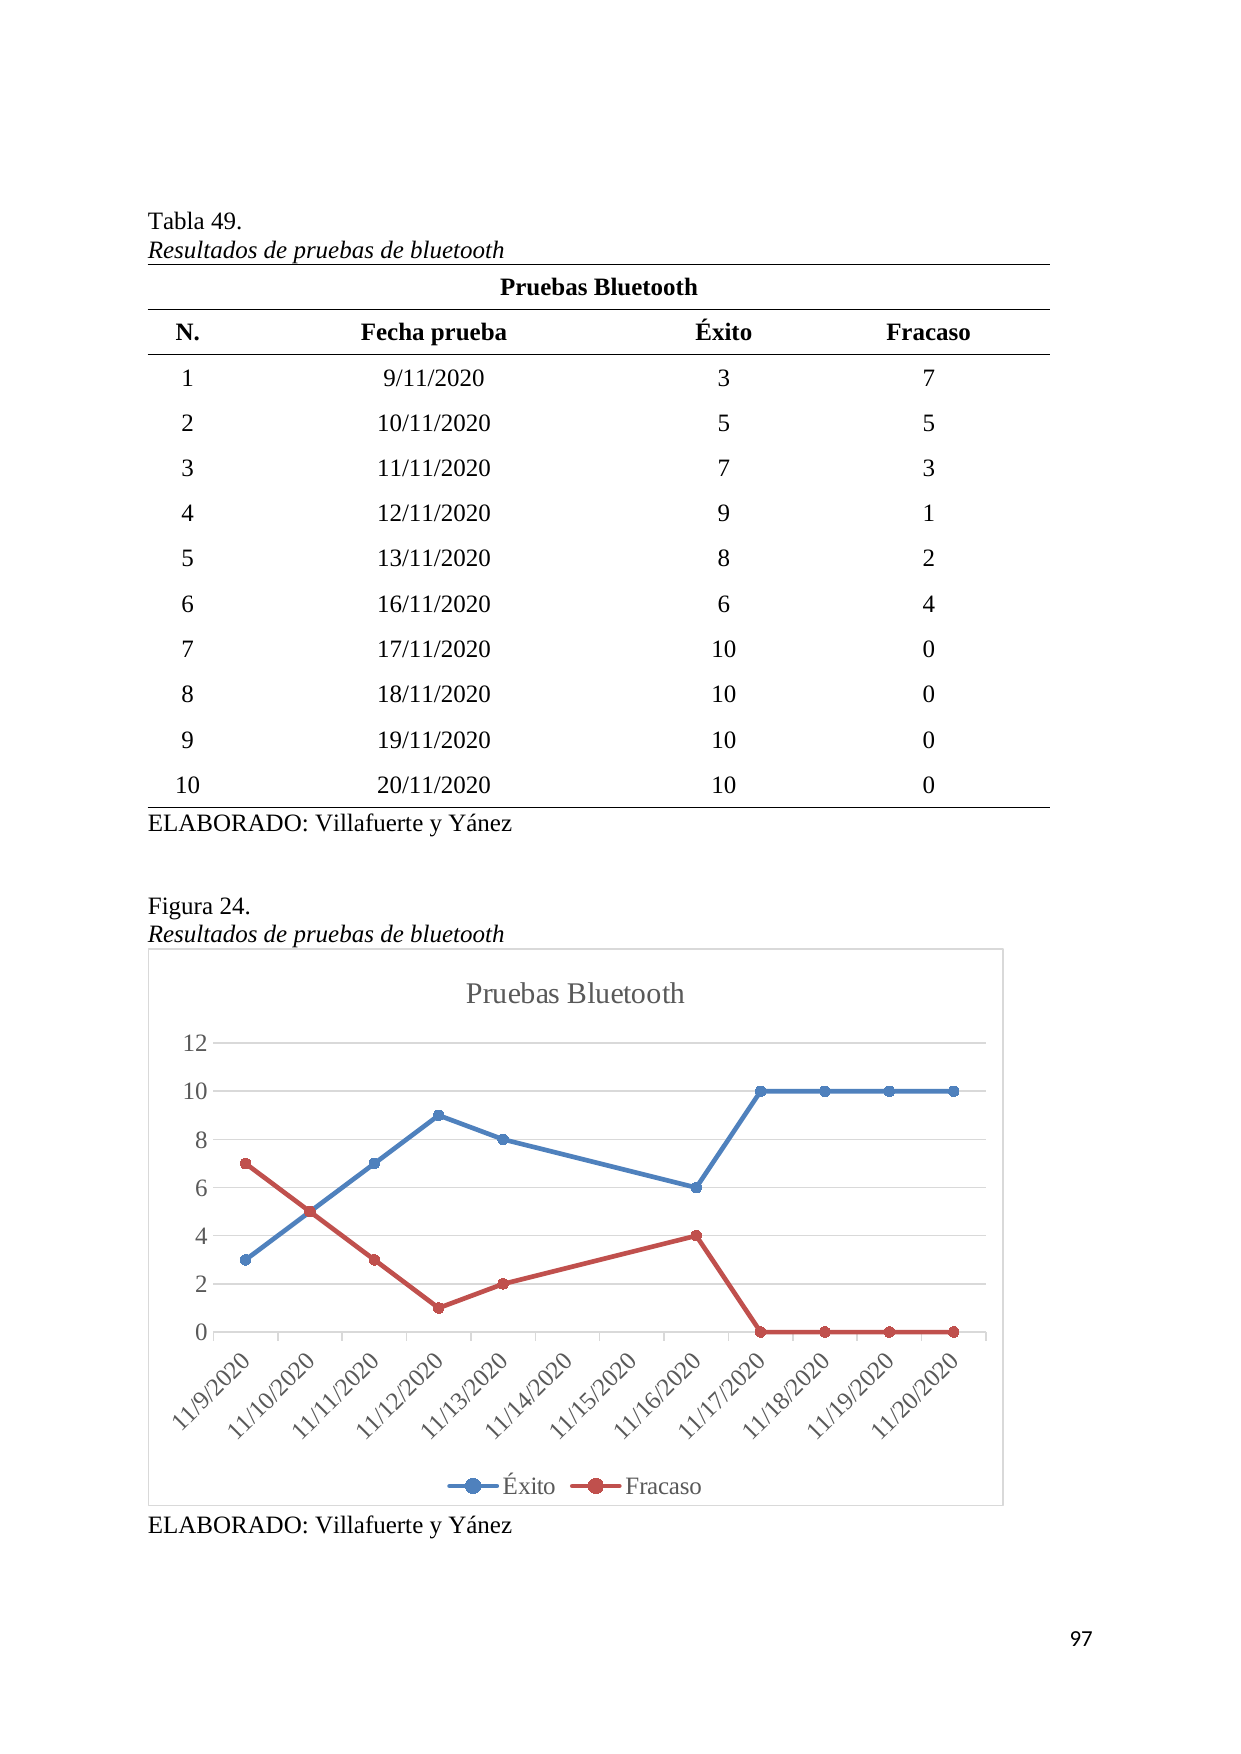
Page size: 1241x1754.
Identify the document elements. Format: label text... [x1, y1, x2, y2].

text Resultados de pruebas de bluetooth [148, 919, 1092, 948]
text ELABORADO: Villafuerte y Yánez [148, 1510, 1092, 1539]
text Resultados de pruebas de bluetooth [148, 235, 1092, 263]
text Tabla 49. [148, 206, 1092, 235]
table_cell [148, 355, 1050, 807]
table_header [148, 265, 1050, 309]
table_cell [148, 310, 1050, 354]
text ELABORADO: Villafuerte y Yánez [148, 808, 1092, 837]
text Figura 24. [148, 891, 1092, 919]
